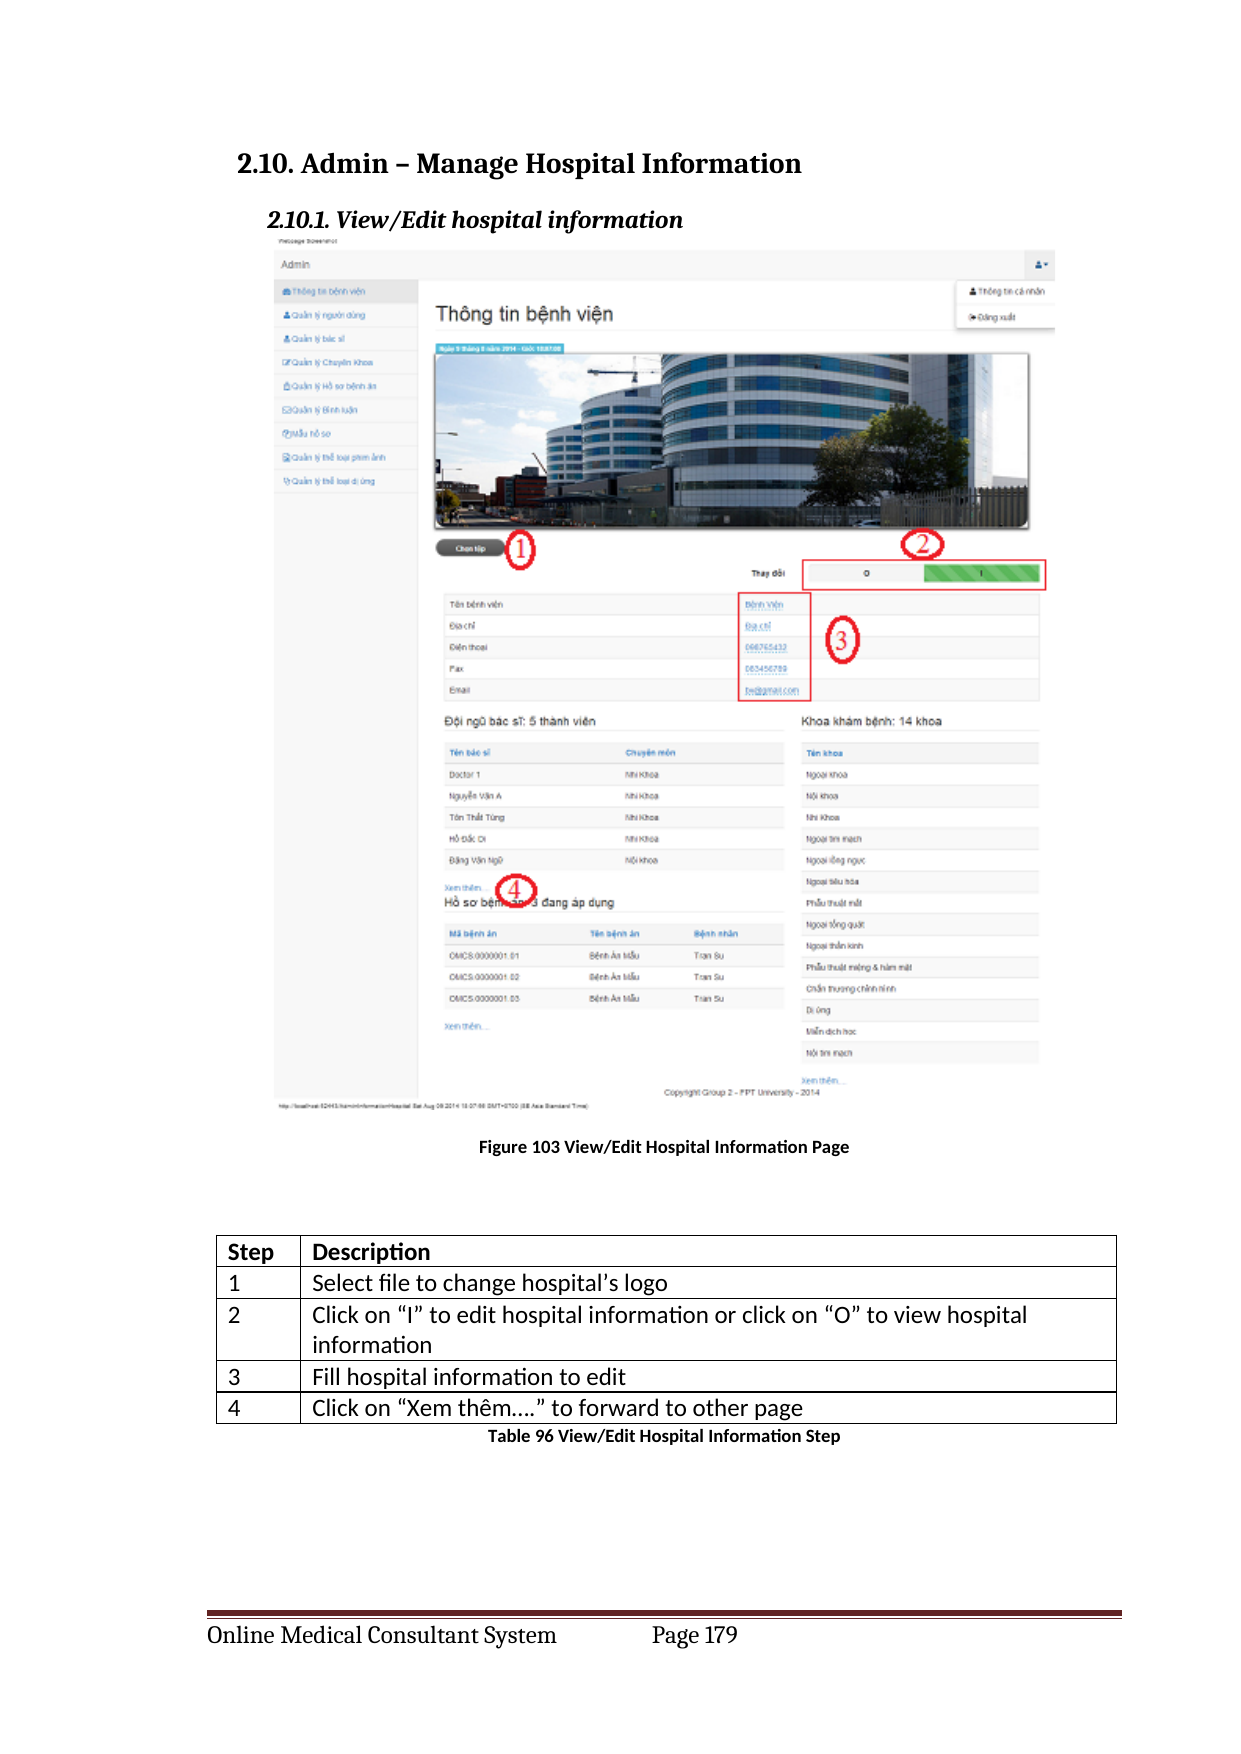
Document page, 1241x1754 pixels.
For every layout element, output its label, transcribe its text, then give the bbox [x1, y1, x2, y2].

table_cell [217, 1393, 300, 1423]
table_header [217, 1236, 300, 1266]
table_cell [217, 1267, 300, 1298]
subtitle Admin – Manage Hospital Information [237, 147, 1122, 181]
picture [273, 239, 1055, 1110]
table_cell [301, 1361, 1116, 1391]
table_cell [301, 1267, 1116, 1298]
subtitle View/Edit hospital information [267, 206, 1122, 235]
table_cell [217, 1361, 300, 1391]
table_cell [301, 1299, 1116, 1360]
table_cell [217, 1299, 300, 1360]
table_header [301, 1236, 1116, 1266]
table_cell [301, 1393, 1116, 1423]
